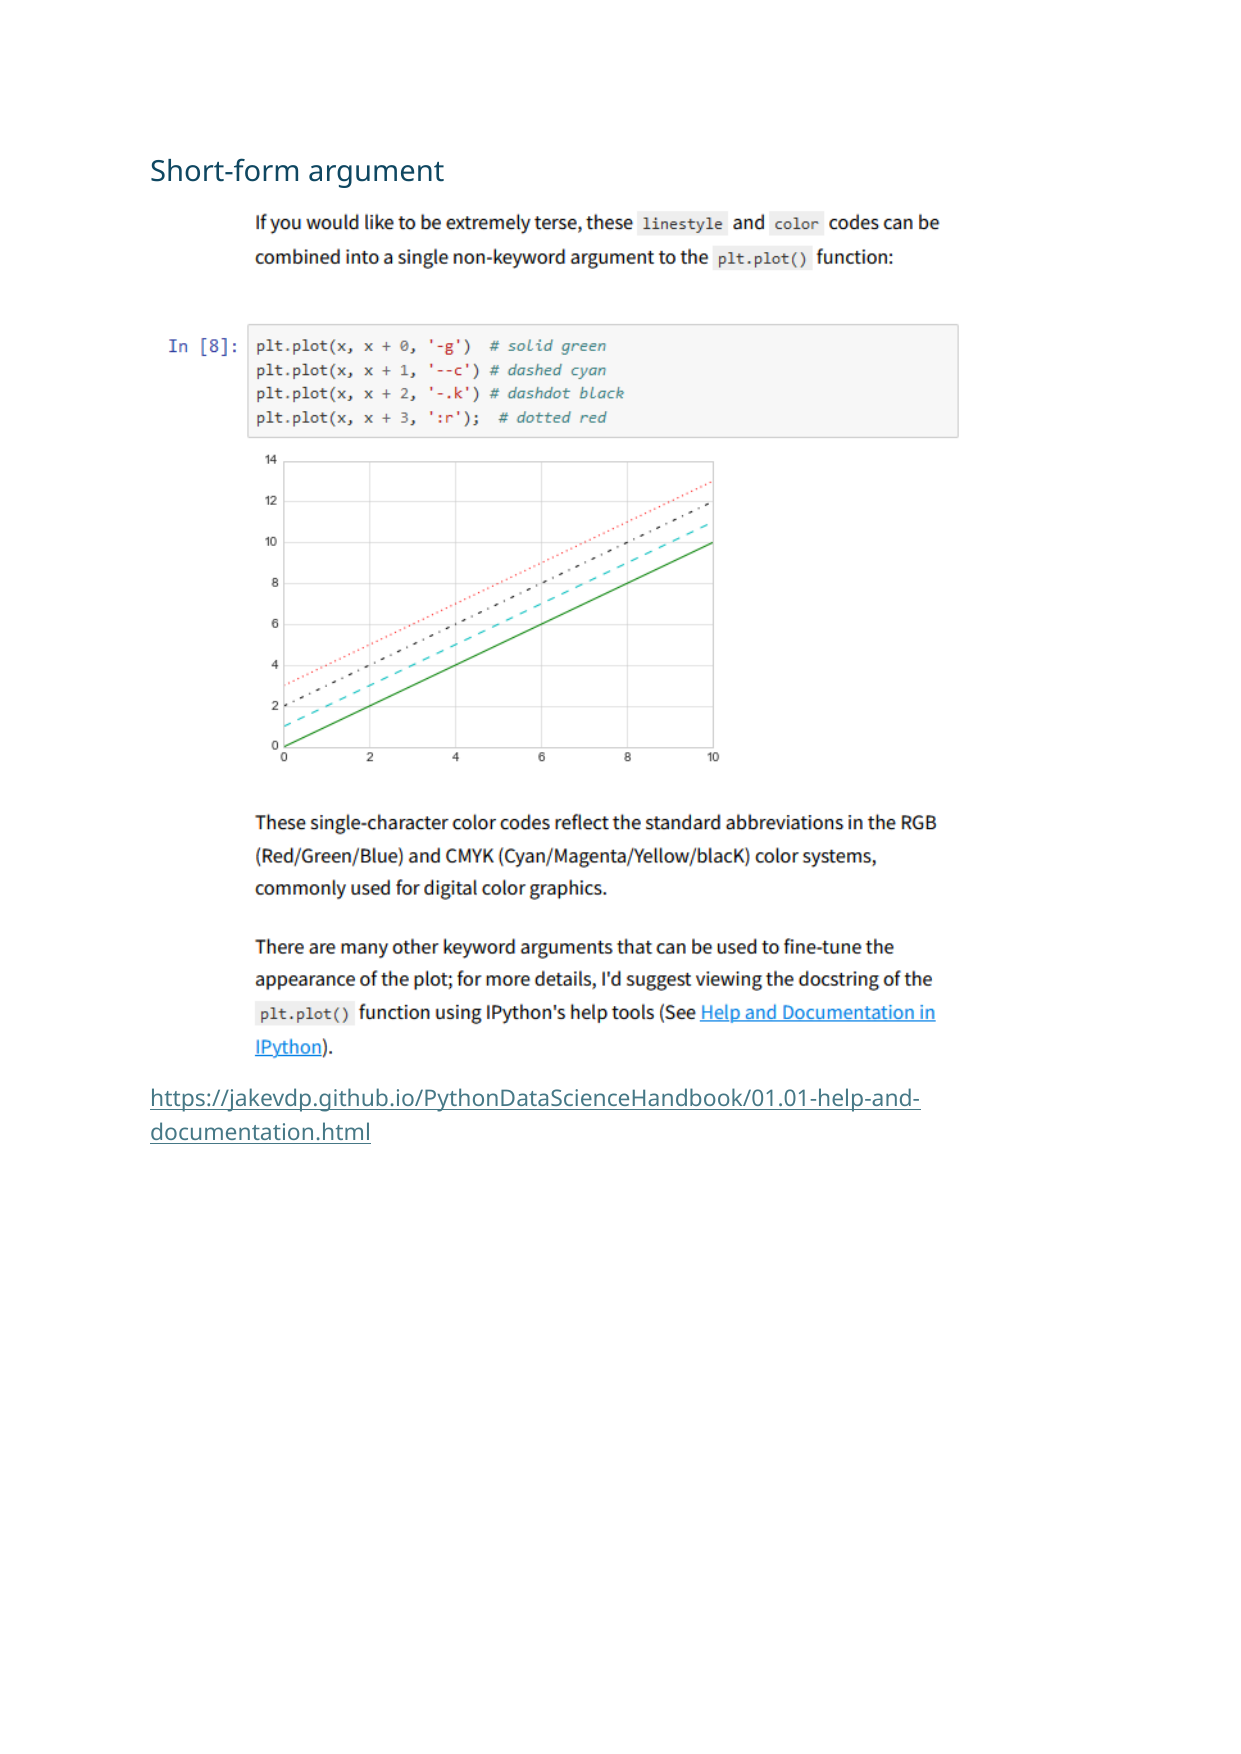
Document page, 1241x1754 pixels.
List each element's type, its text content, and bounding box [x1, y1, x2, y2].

picture [150, 201, 1091, 1064]
text https://jakevdp.github.io/PythonDataScienceHandbook/01.01-help-and-documentation.html [150, 1082, 1090, 1147]
subtitle Short-form argument [150, 150, 1090, 190]
